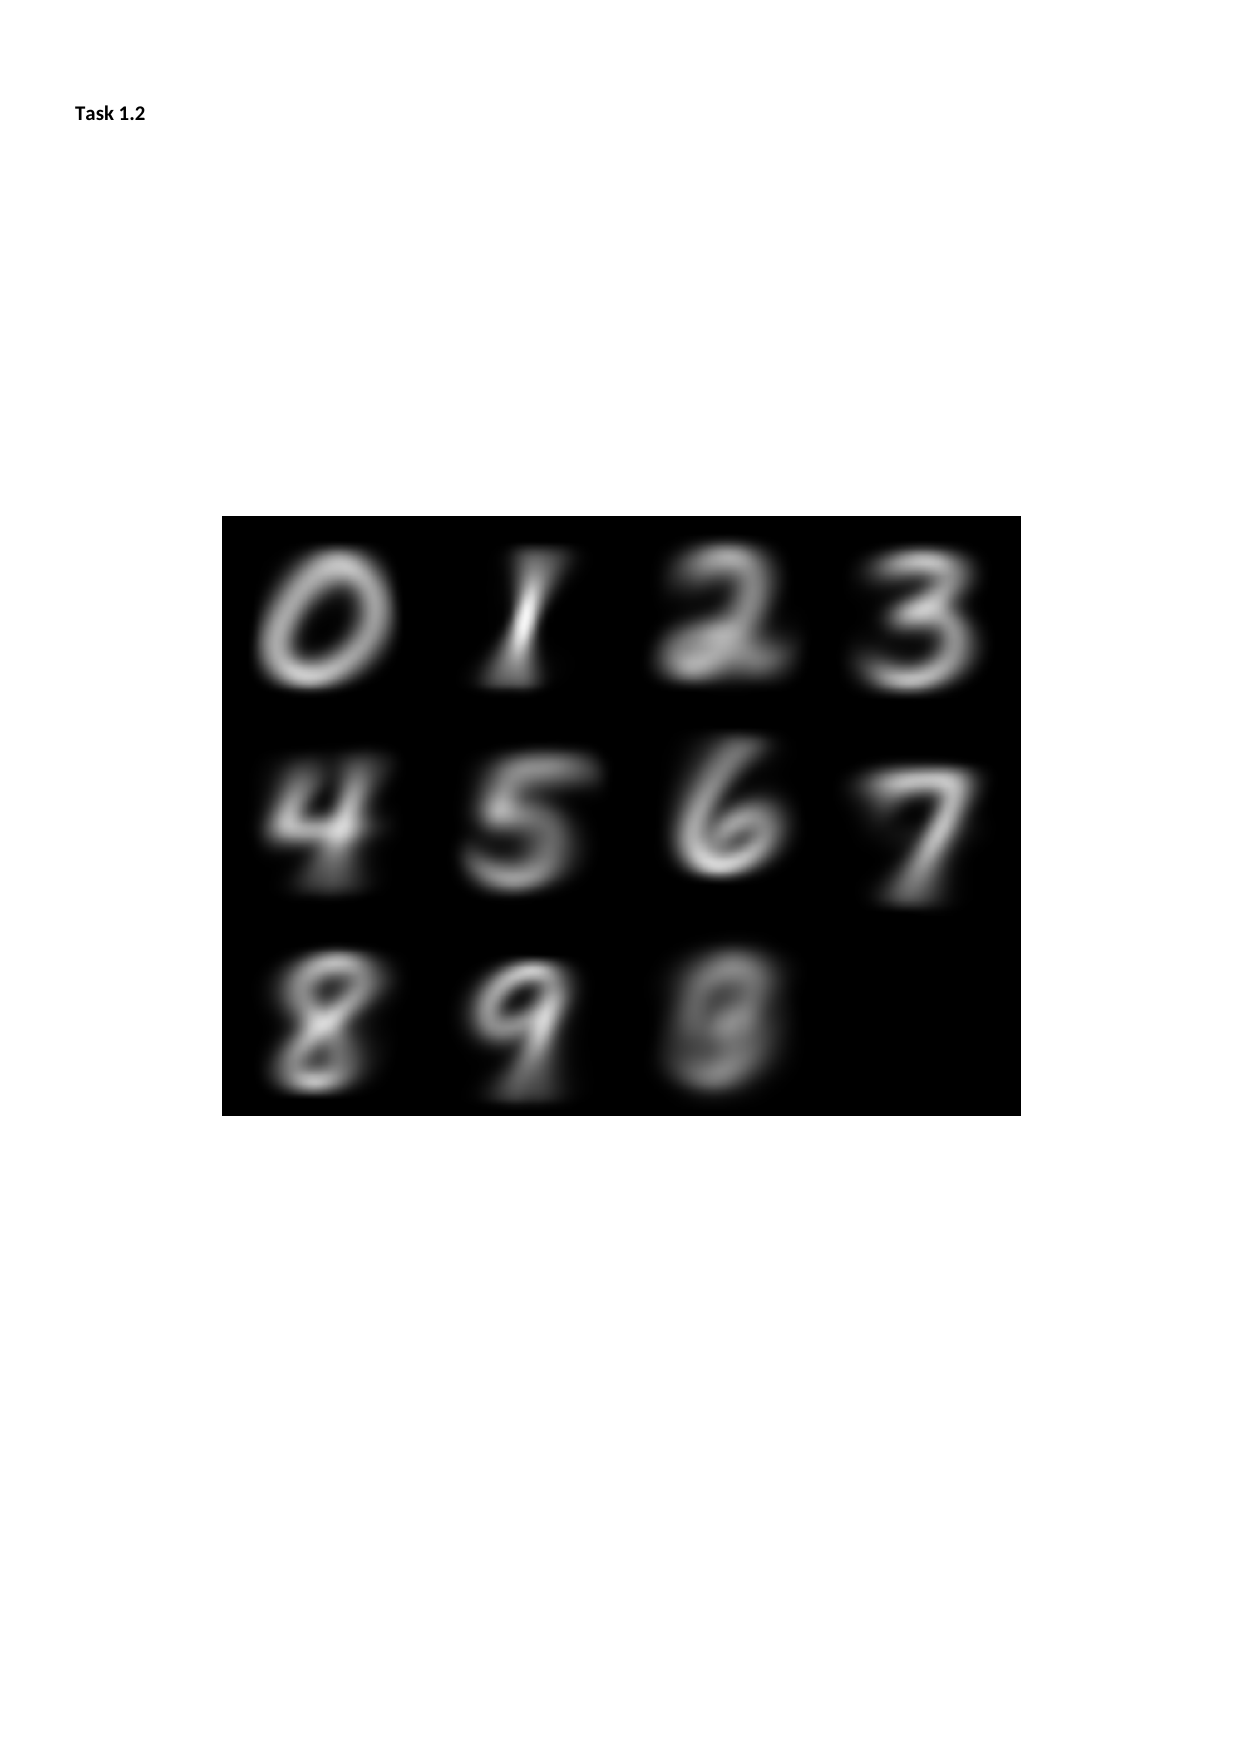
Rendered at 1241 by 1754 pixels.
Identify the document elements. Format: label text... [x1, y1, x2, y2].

text Task 1.2 [75, 100, 1165, 126]
